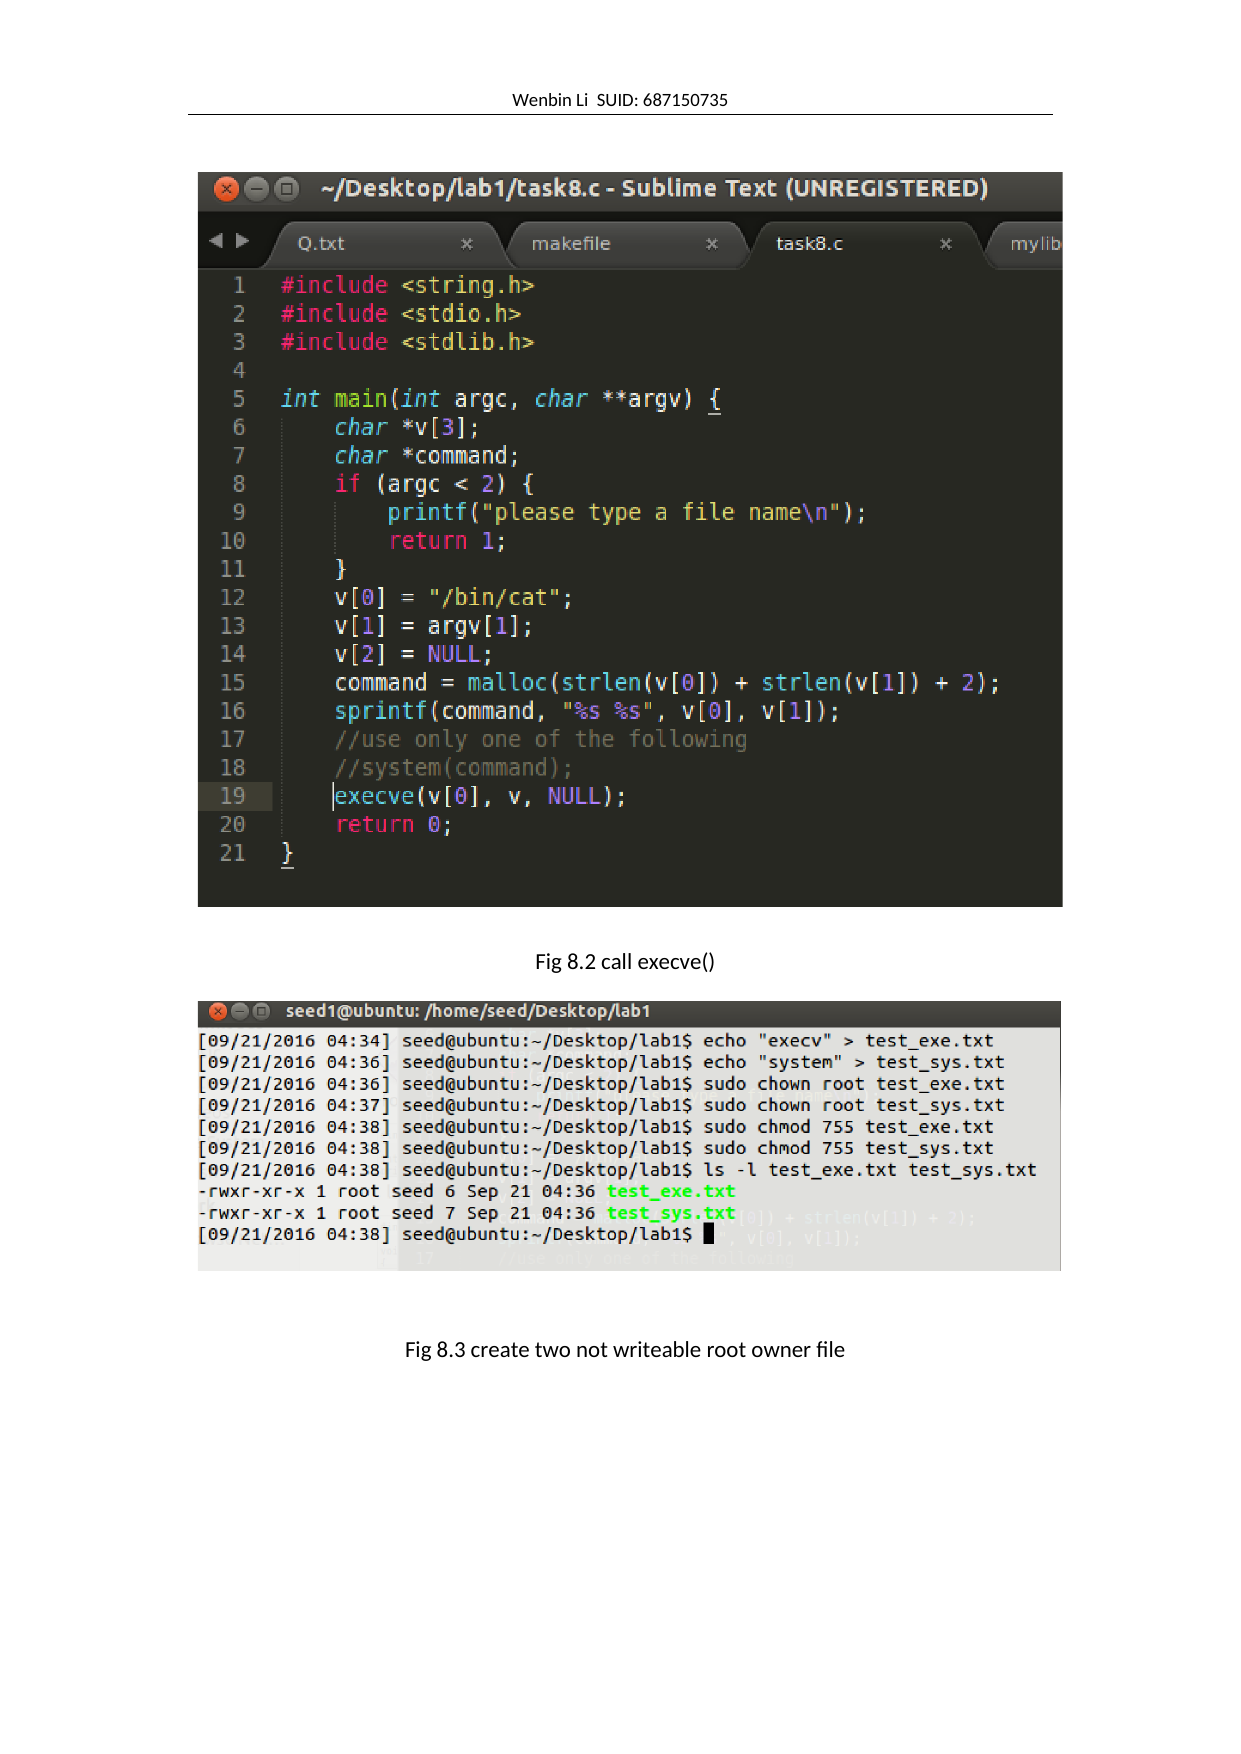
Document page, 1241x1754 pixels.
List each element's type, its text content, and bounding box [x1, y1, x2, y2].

picture [197, 1001, 1061, 1271]
picture [197, 172, 1063, 907]
text Fig 8.3 create two not writeable root owner file [198, 1328, 1053, 1372]
text Fig 8.2 call execve() [198, 939, 1053, 983]
